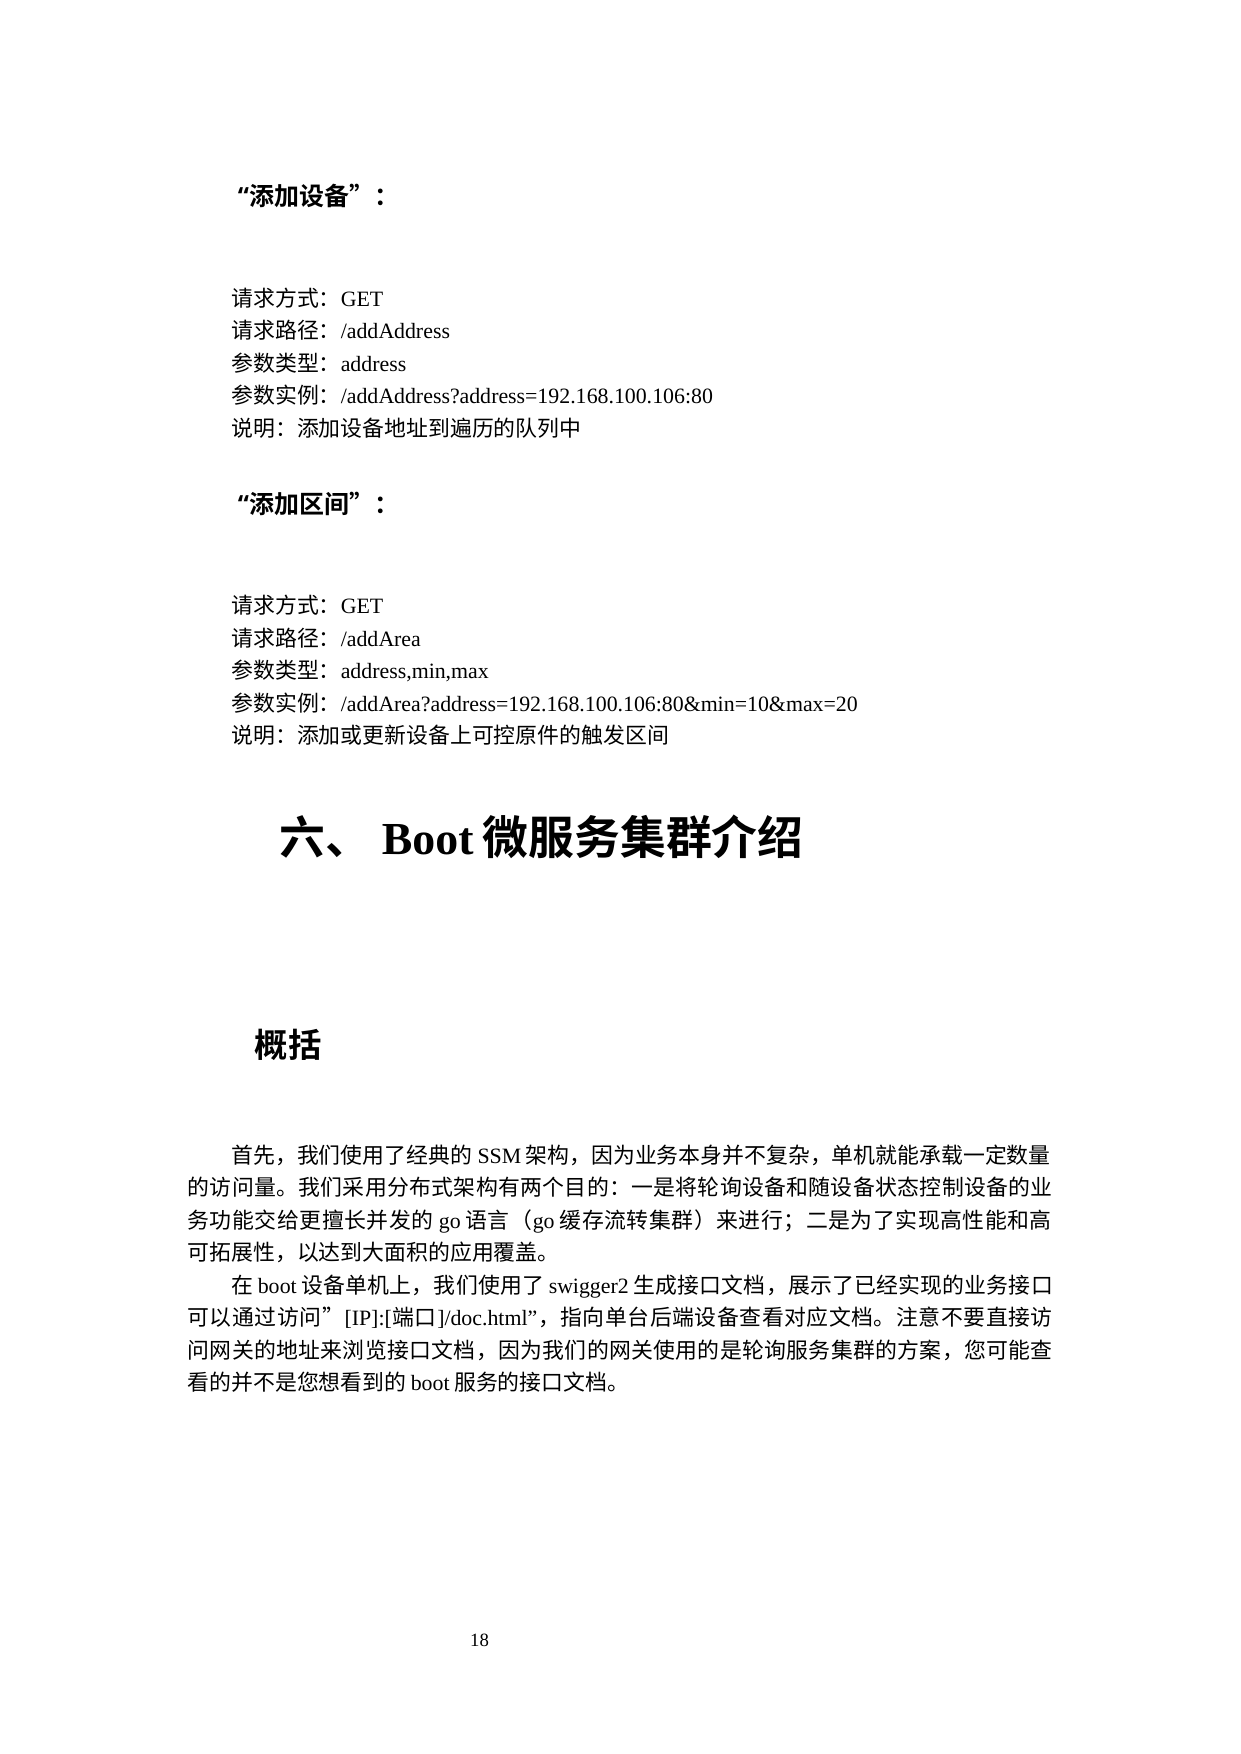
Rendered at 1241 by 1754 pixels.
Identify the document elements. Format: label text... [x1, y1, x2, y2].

text 请求路径：/addArea [187, 620, 1053, 653]
text 请求方式：GET [187, 588, 1053, 620]
text 在boot设备单机上，我们使用了swigger2生成接口文档，展示了已经实现的业务接口。可以通过访问”[IP]:[端口]/doc.html”，指向单台后端设备查看对应文档。注意不要直接访问网关的地址来浏览接口文档，因为我们的网关使用的是轮询服务集群的方案，您可能查看的并不是您想看到的boot服务的接口文档。 [187, 1267, 1053, 1397]
text 参数实例：/addAddress?address=192.168.100.106:80 [187, 378, 1053, 410]
subtitle “添加区间”： [187, 470, 1053, 535]
text 首先，我们使用了经典的SSM架构，因为业务本身并不复杂，单机就能承载一定数量的访问量。我们采用分布式架构有两个目的：一是将轮询设备和随设备状态控制设备的业务功能交给更擅长并发的go语言（go缓存流转集群）来进行；二是为了实现高性能和高可拓展性，以达到大面积的应用覆盖。 [187, 1137, 1053, 1267]
text 参数类型：address [187, 345, 1053, 378]
text 请求方式：GET [187, 280, 1053, 313]
text 说明：添加或更新设备上可控原件的触发区间 [187, 718, 1053, 750]
text 参数类型：address,min,max [187, 653, 1053, 685]
text 说明：添加设备地址到遍历的队列中 [187, 410, 1053, 443]
subtitle Boot微服务集群介绍 [187, 786, 1053, 883]
subtitle 概括 [187, 1010, 1053, 1075]
text 请求路径：/addAddress [187, 313, 1053, 345]
subtitle “添加设备”： [187, 162, 1053, 227]
text 参数实例：/addArea?address=192.168.100.106:80&min=10&max=20 [187, 685, 1053, 718]
